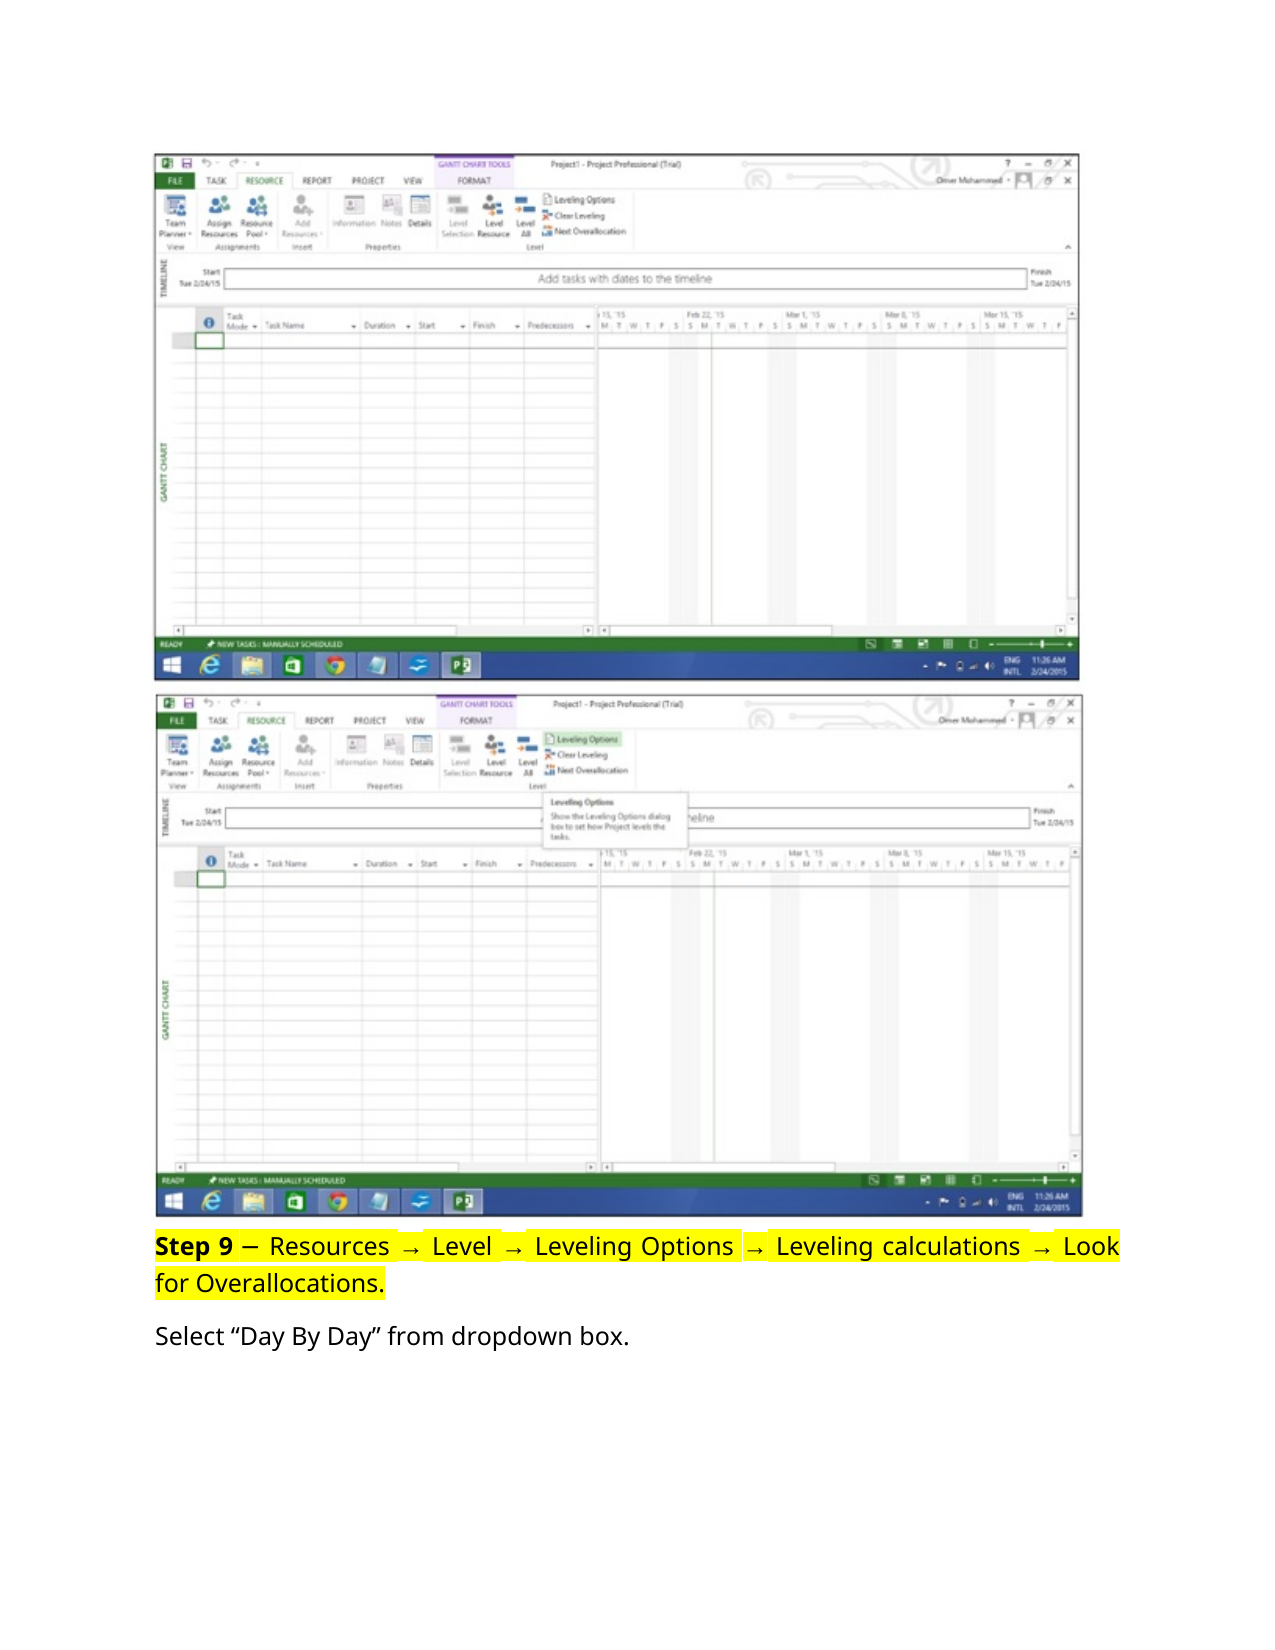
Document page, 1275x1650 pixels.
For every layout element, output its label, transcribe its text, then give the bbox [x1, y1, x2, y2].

picture [150, 150, 1088, 1225]
text Select “Day By Day” from dropdown box. [155, 1315, 1120, 1352]
text Step 9 − Resources → Level → Leveling Options → Leveling calculations → Look for Overallocations. [155, 1225, 1120, 1300]
